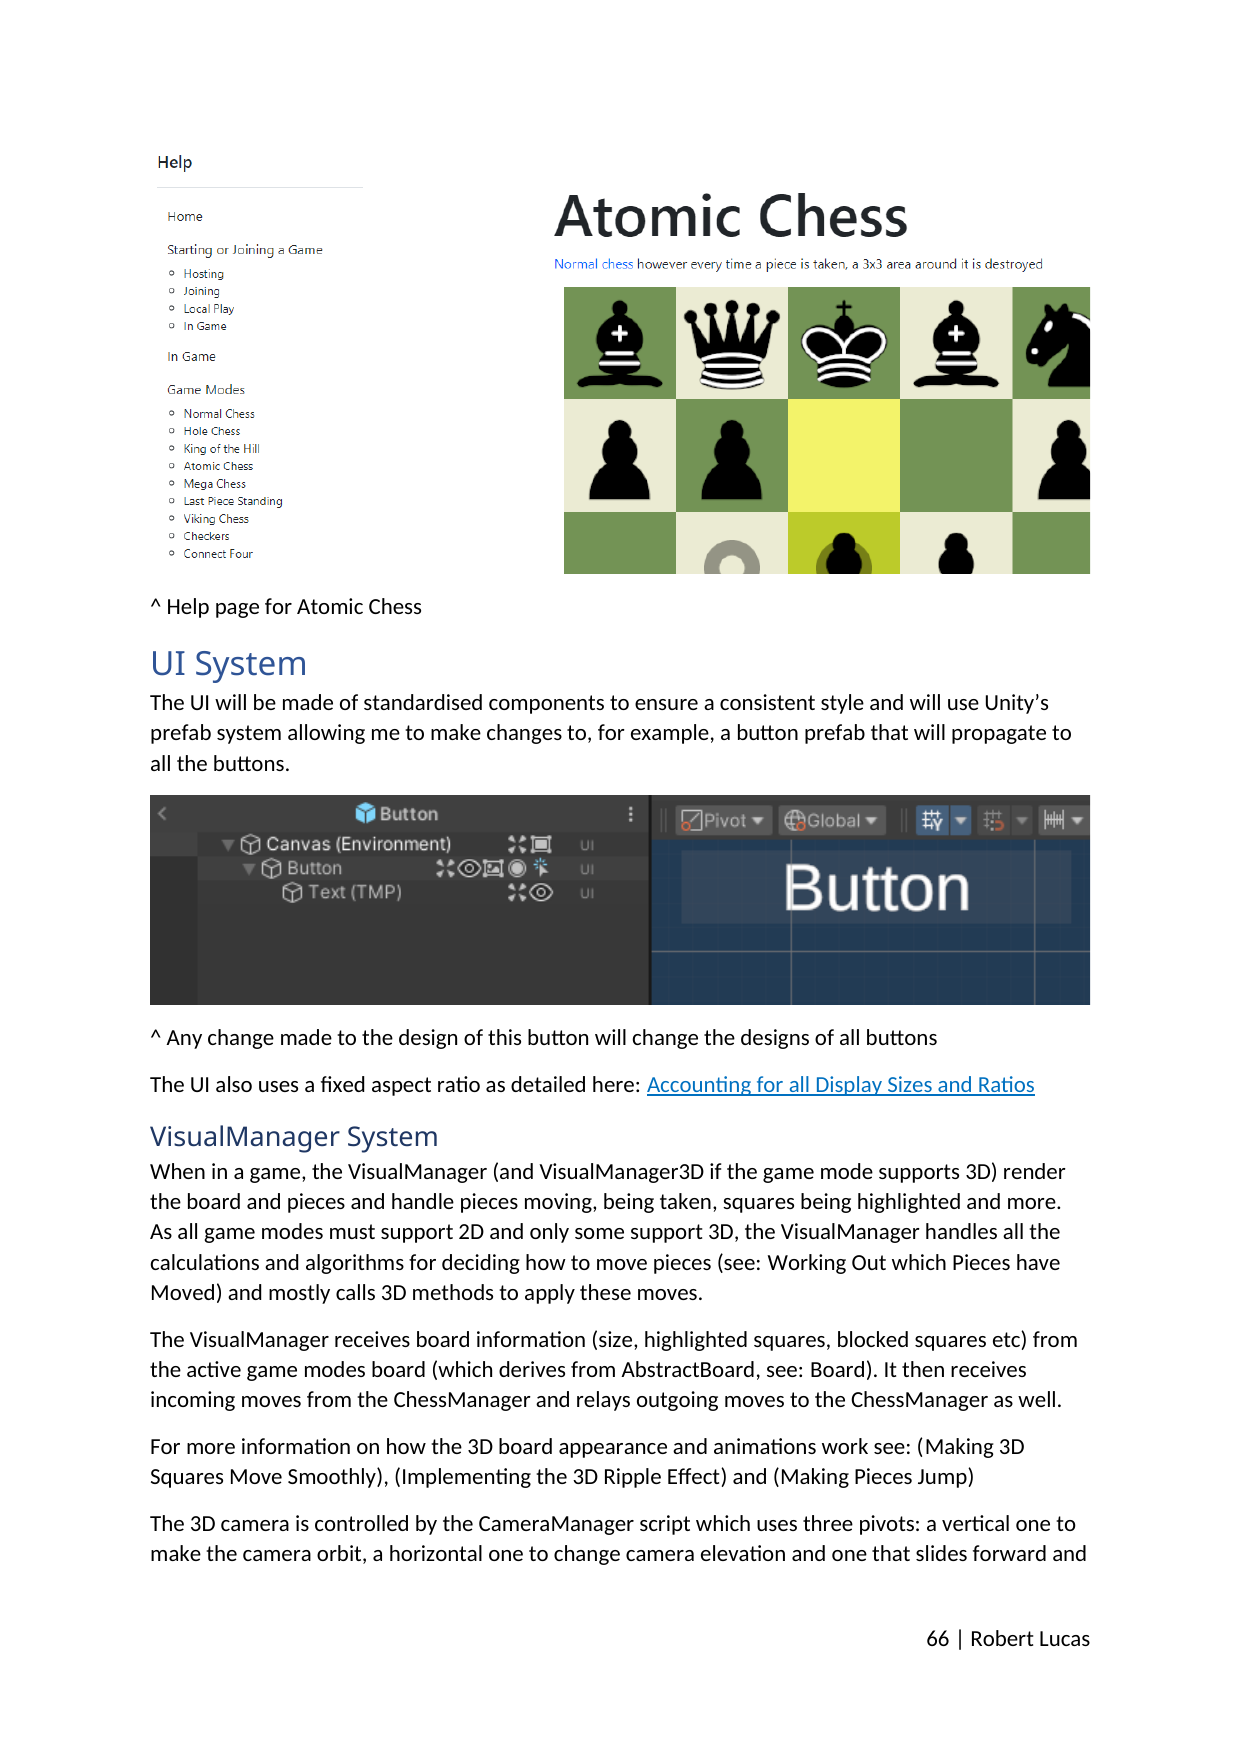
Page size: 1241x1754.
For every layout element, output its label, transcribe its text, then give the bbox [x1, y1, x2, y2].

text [150, 1509, 1090, 1567]
text For more information on how the 3D board appearance and animations work see: (Making 3D Squares Move Smoothly), (Implementing the 3D Ripple Effect) and (Making Pieces Jump) [150, 1432, 1090, 1490]
text The UI will be made of standardised components to ensure a consistent style and will use Unity’s prefab system allowing me to make changes to, for example, a button prefab that will propagate to all the buttons. [150, 688, 1090, 777]
text The UI also uses a fixed aspect ratio as detailed here: Accounting for all Display Sizes and Ratios [150, 1070, 1090, 1098]
text ^ Help page for Atomic Chess [150, 592, 1090, 621]
text When in a game, the VisualManager (and VisualManager3D if the game mode supports 3D) render the board and pieces and handle pieces moving, being taken, squares being highlighted and more. As all game modes must support 2D and only some support 3D, the VisualManager handles all the calculations and algorithms for deciding how to move pieces (see: Working Out which Pieces have Moved) and mostly calls 3D methods to apply these moves. [150, 1157, 1090, 1306]
picture [150, 795, 1091, 1005]
picture [150, 150, 1091, 574]
text ^ Any change made to the design of this button will change the designs of all buttons [150, 1023, 1090, 1051]
subtitle UI System [150, 639, 1090, 685]
subtitle VisualManager System [150, 1117, 1090, 1154]
text The VisualManager receives board information (size, highlighted squares, blocked squares etc) from the active game modes board (which derives from AbstractBoard, see: Board). It then receives incoming moves from the ChessManager and relays outgoing moves to the ChessManager as well. [150, 1325, 1090, 1413]
